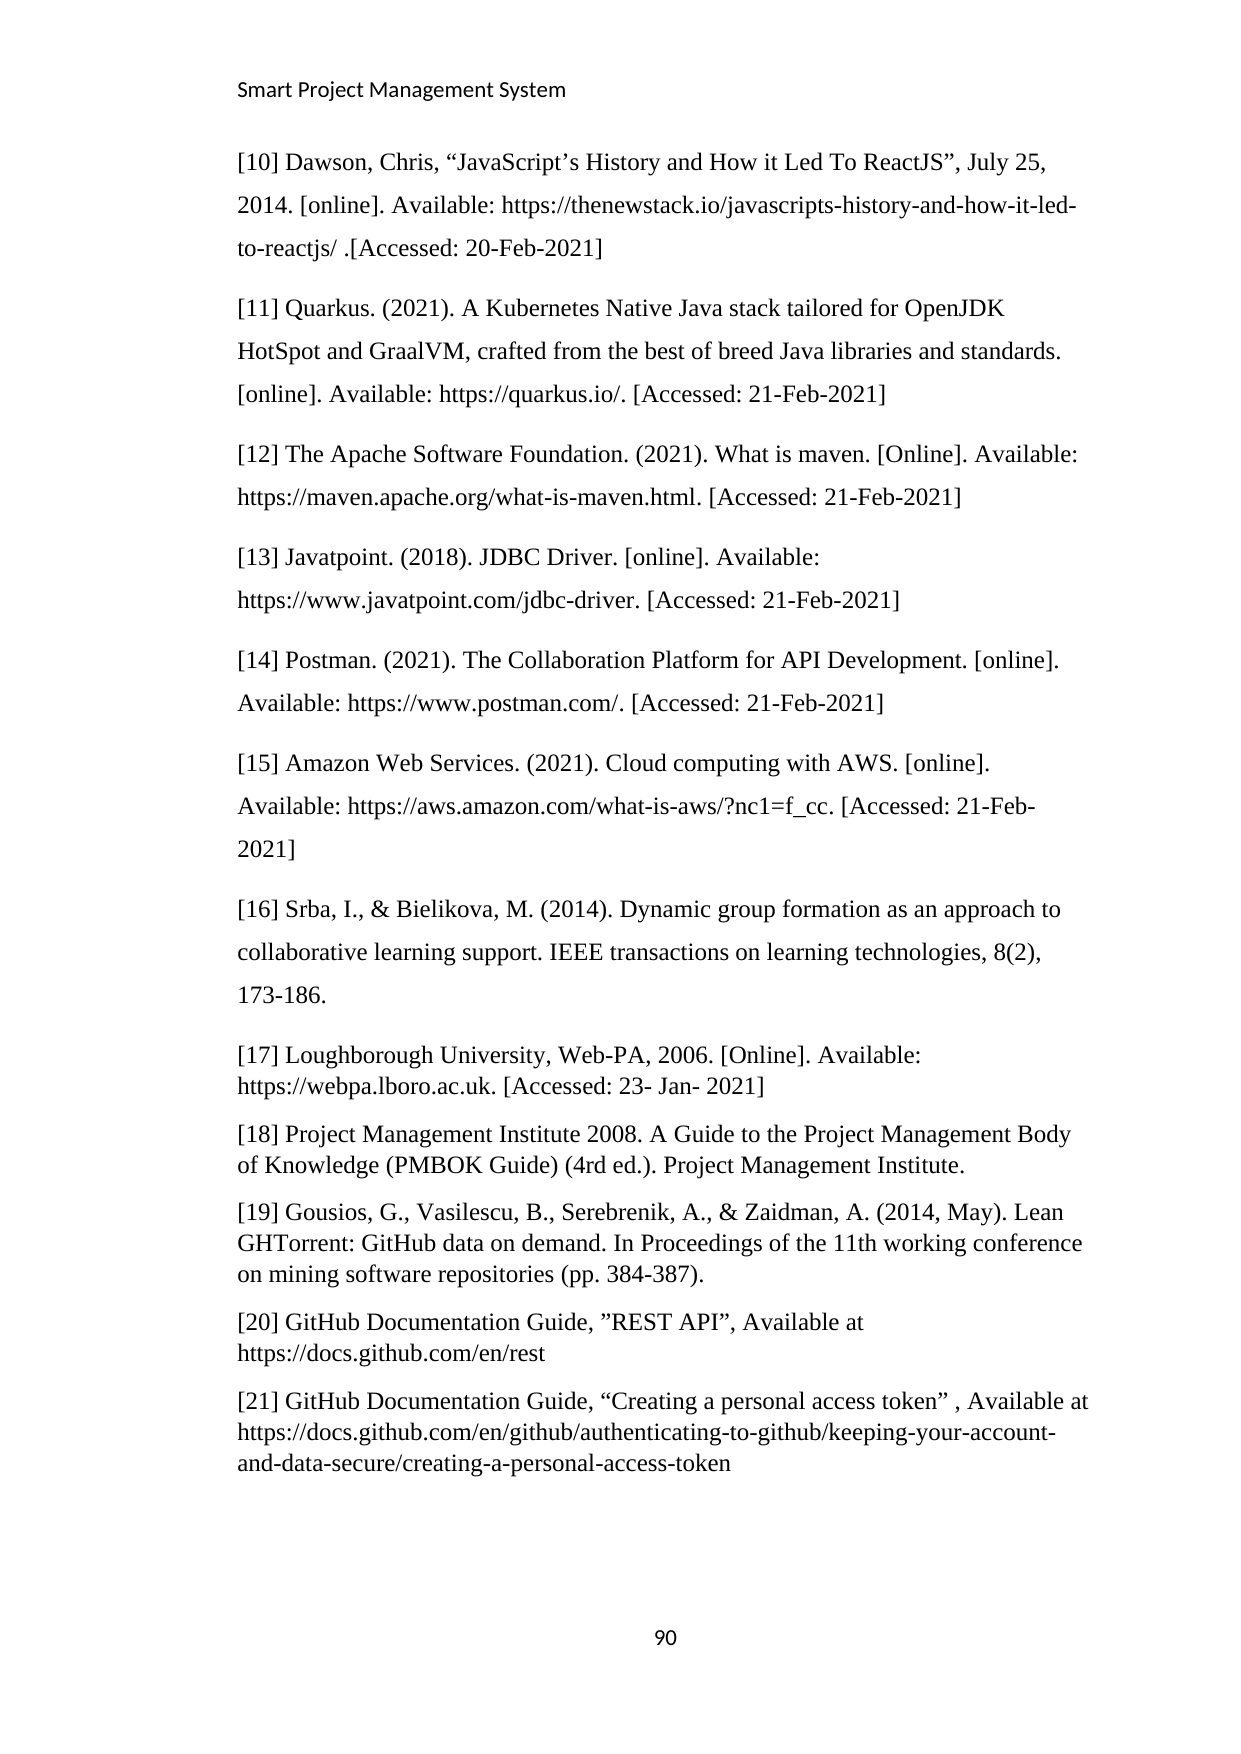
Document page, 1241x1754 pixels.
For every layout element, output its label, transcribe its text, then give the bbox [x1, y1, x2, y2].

text [17] Loughborough University, Web-PA, 2006. [Online]. Available: https://webpa.lboro.ac.uk. [Accessed: 23- Jan- 2021] [237, 1040, 1093, 1100]
text [11] Quarkus. (2021). A Kubernetes Native Java stack tailored for OpenJDK HotSpot and GraalVM, crafted from the best of breed Java libraries and standards. [online]. Available: https://quarkus.io/. [Accessed: 21-Feb-2021] [237, 293, 1093, 408]
text [16] Srba, I., & Bielikova, M. (2014). Dynamic group formation as an approach to collaborative learning support. IEEE transactions on learning technologies, 8(2), 173-186. [237, 894, 1093, 1009]
text [15] Amazon Web Services. (2021). Cloud computing with AWS. [online]. Available: https://aws.amazon.com/what-is-aws/?nc1=f_cc. [Accessed: 21-Feb-2021] [237, 748, 1093, 863]
text [20] GitHub Documentation Guide, ”REST API”, Available at https://docs.github.com/en/rest [237, 1307, 1093, 1367]
text [14] Postman. (2021). The Collaboration Platform for API Development. [online]. Available: https://www.postman.com/. [Accessed: 21-Feb-2021] [237, 645, 1093, 717]
text [10] Dawson, Chris, “JavaScript’s History and How it Led To ReactJS”, July 25, 2014. [online]. Available: https://thenewstack.io/javascripts-history-and-how-it-led-to-reactjs/ .[Accessed: 20-Feb-2021] [237, 147, 1093, 262]
text [12] The Apache Software Foundation. (2021). What is maven. [Online]. Available: https://maven.apache.org/what-is-maven.html. [Accessed: 21-Feb-2021] [237, 439, 1093, 511]
text [21] GitHub Documentation Guide, “Creating a personal access token” , Available at https://docs.github.com/en/github/authenticating-to-github/keeping-your-account-and-data-secure/creating-a-personal-access-token [237, 1386, 1093, 1477]
text [18] Project Management Institute 2008. A Guide to the Project Management Body of Knowledge (PMBOK Guide) (4rd ed.). Project Management Institute. [237, 1119, 1093, 1178]
text [13] Javatpoint. (2018). JDBC Driver. [online]. Available: https://www.javatpoint.com/jdbc-driver. [Accessed: 21-Feb-2021] [237, 542, 1093, 614]
text [19] Gousios, G., Vasilescu, B., Serebrenik, A., & Zaidman, A. (2014, May). Lean GHTorrent: GitHub data on demand. In Proceedings of the 11th working conference on mining software repositories (pp. 384-387). [237, 1197, 1093, 1288]
